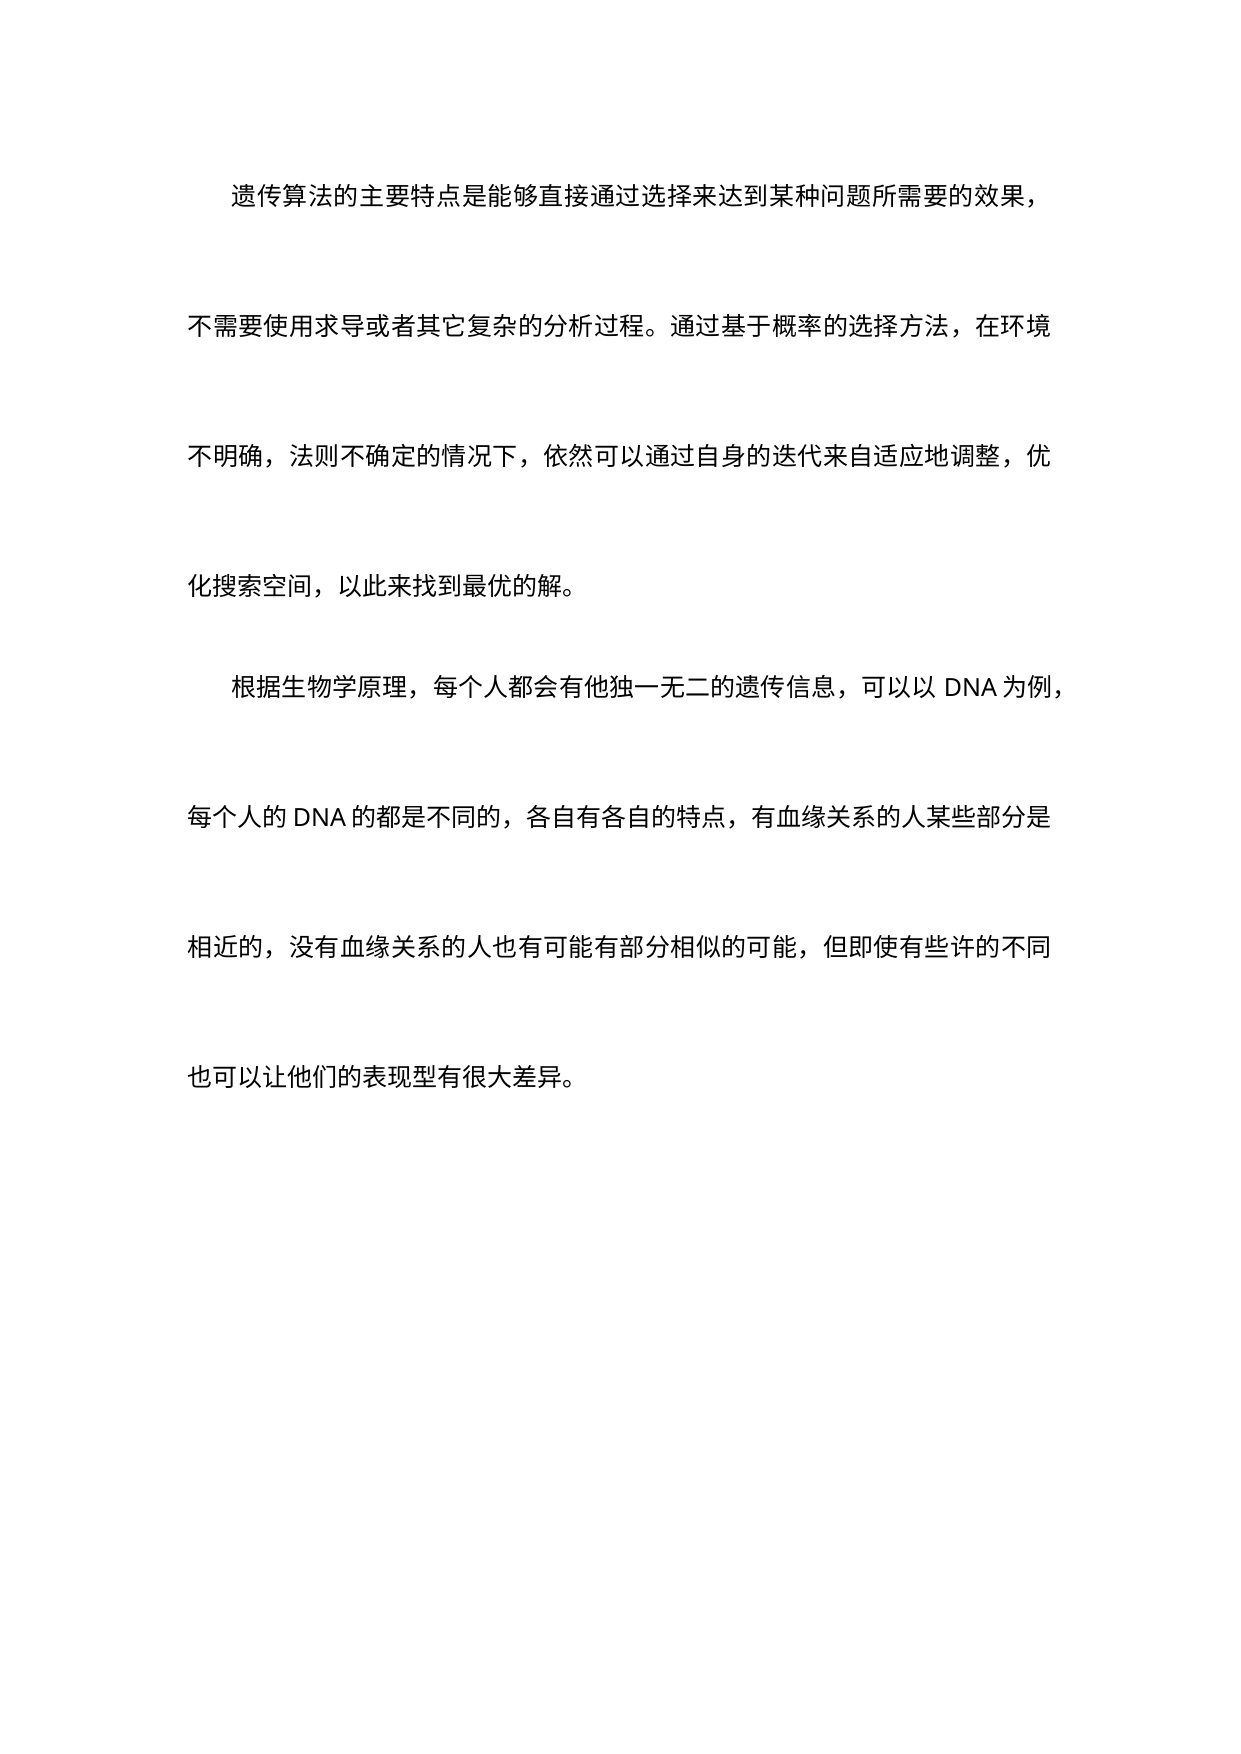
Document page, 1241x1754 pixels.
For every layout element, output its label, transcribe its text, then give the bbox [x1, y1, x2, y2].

text 遗传算法的主要特点是能够直接通过选择来达到某种问题所需要的效果，不需要使用求导或者其它复杂的分析过程。通过基于概率的选择方法，在环境不明确，法则不确定的情况下，依然可以通过自身的迭代来自适应地调整，优化搜索空间，以此来找到最优的解。 [187, 162, 1053, 617]
text 根据生物学原理，每个人都会有他独一无二的遗传信息，可以以DNA为例，每个人的DNA的都是不同的，各自有各自的特点，有血缘关系的人某些部分是相近的，没有血缘关系的人也有可能有部分相似的可能，但即使有些许的不同也可以让他们的表现型有很大差异。 [187, 653, 1053, 1108]
